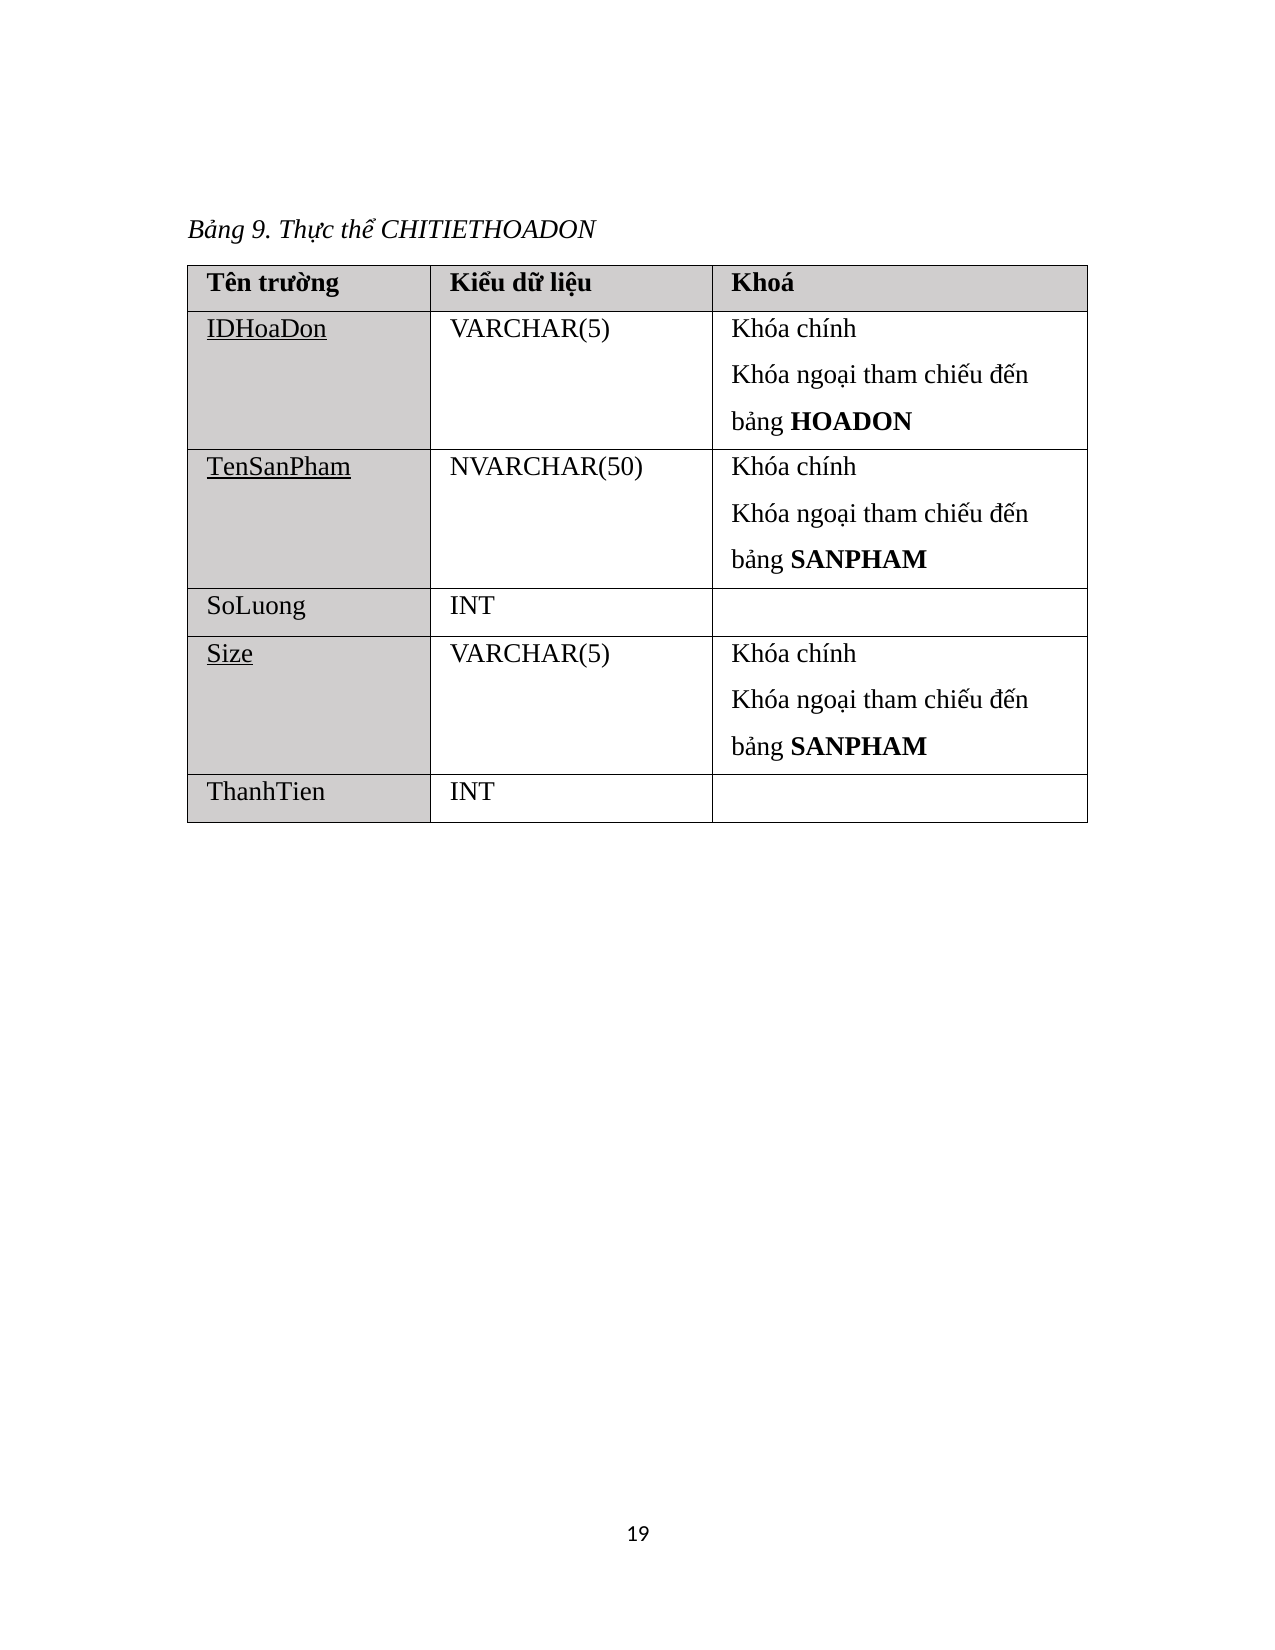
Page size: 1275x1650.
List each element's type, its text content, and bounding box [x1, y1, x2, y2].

text Bảng 9. Thực thể CHITIETHOADON [187, 213, 1125, 244]
table_cell Khóa chính Khóa ngoại tham chiếu đến bảng SANPHAM [713, 637, 1087, 774]
table_cell INT [431, 775, 712, 822]
table_cell VARCHAR(5) [431, 637, 712, 774]
table_cell NVARCHAR(50) [431, 450, 712, 588]
table_cell Size [188, 637, 430, 774]
table_cell VARCHAR(5) [431, 312, 712, 449]
table_cell [713, 589, 1087, 636]
table_cell Khóa chính Khóa ngoại tham chiếu đến bảng HOADON [713, 312, 1087, 449]
table_header Khoá [713, 266, 1087, 311]
table_cell SoLuong [188, 589, 430, 636]
table_cell IDHoaDon [188, 312, 430, 449]
table_cell Khóa chính Khóa ngoại tham chiếu đến bảng SANPHAM [713, 450, 1087, 588]
table_cell ThanhTien [188, 775, 430, 822]
table_header Tên trường [188, 266, 430, 311]
table_cell [713, 775, 1087, 822]
table_header Kiểu dữ liệu [431, 266, 712, 311]
table_cell INT [431, 589, 712, 636]
table_cell TenSanPham [188, 450, 430, 588]
